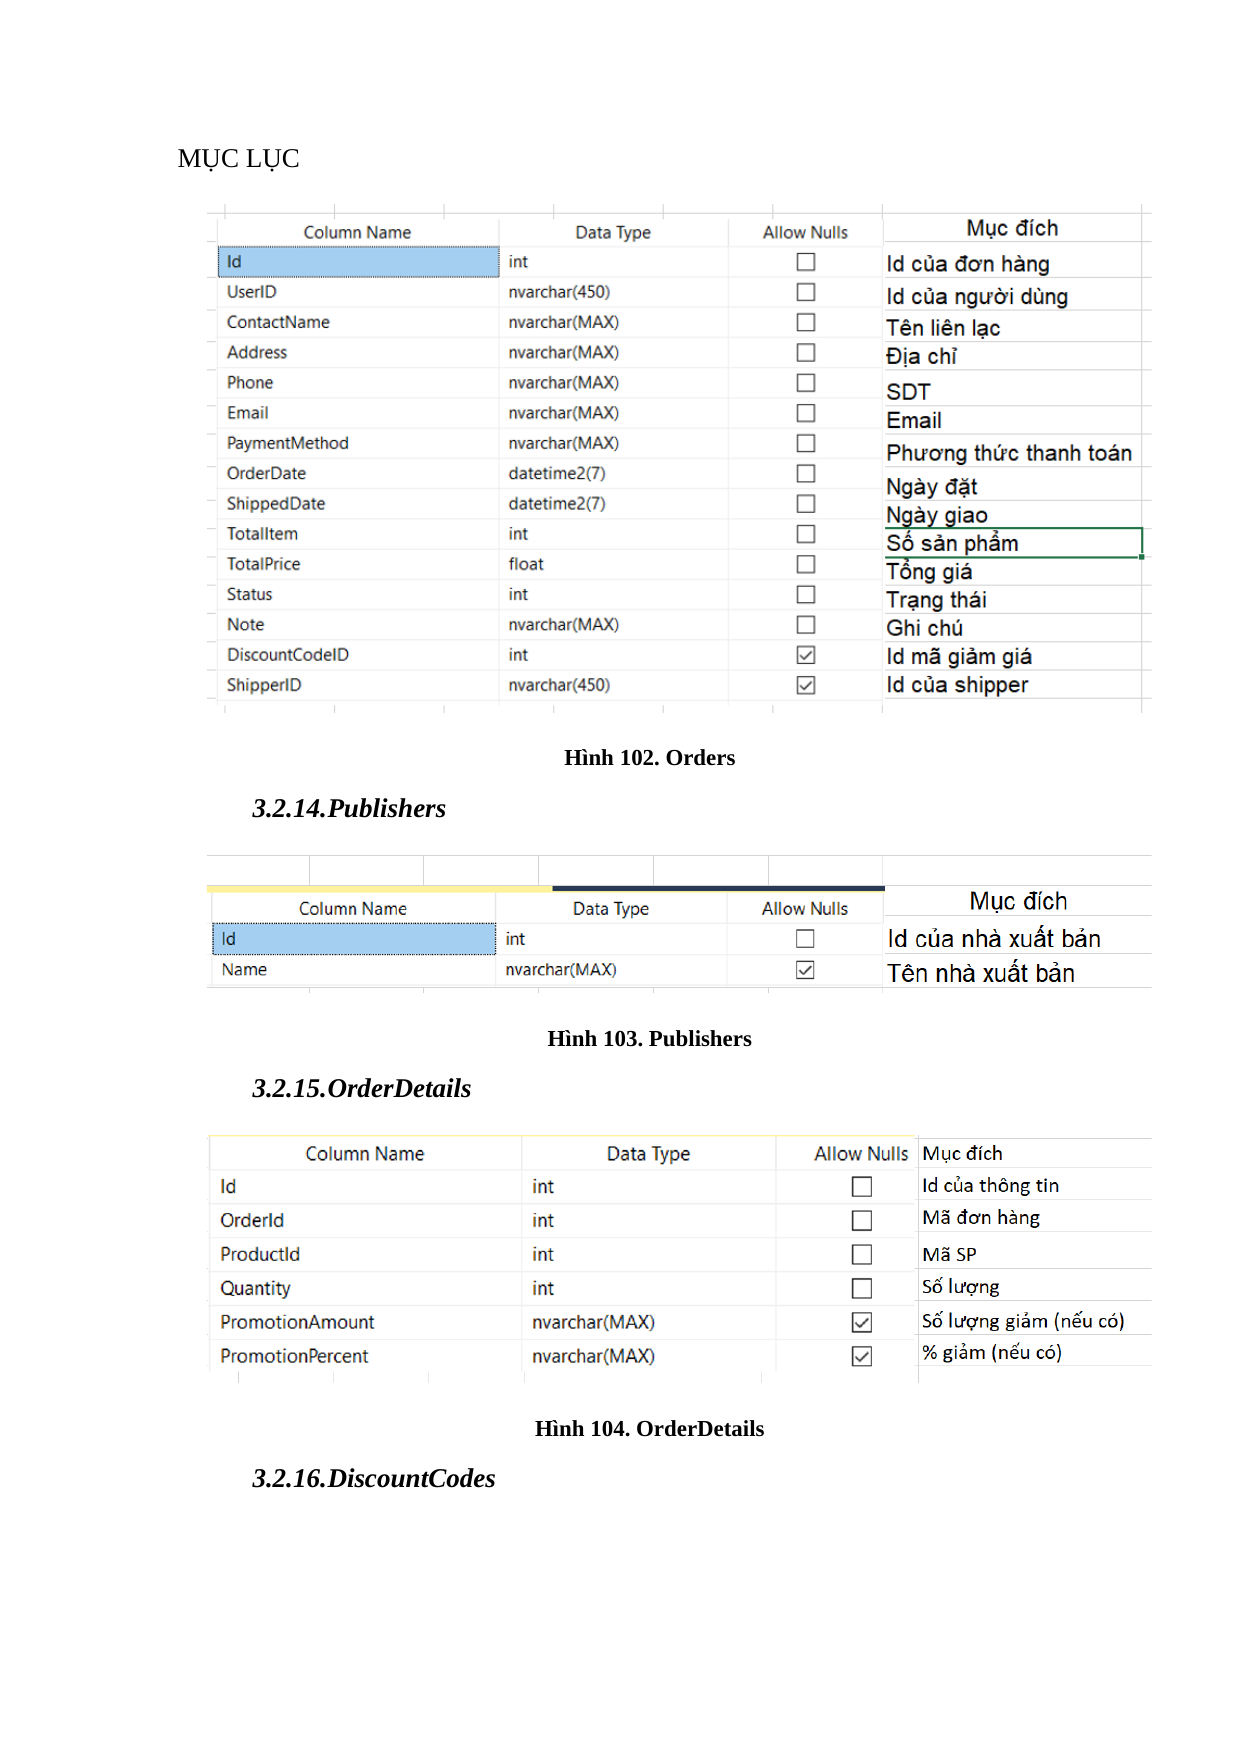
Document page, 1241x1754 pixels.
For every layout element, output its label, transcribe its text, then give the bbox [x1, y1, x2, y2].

list DiscountCodes [252, 1462, 1122, 1493]
text Hình 103. Publishers [177, 1025, 1122, 1051]
list OrderDetails [252, 1072, 1122, 1103]
text Hình 104. OrderDetails [177, 1415, 1122, 1441]
list Publishers [252, 792, 1122, 823]
picture [206, 1135, 1152, 1383]
picture [206, 855, 1152, 993]
text Hình 102. Orders [177, 744, 1122, 771]
picture [206, 204, 1152, 713]
